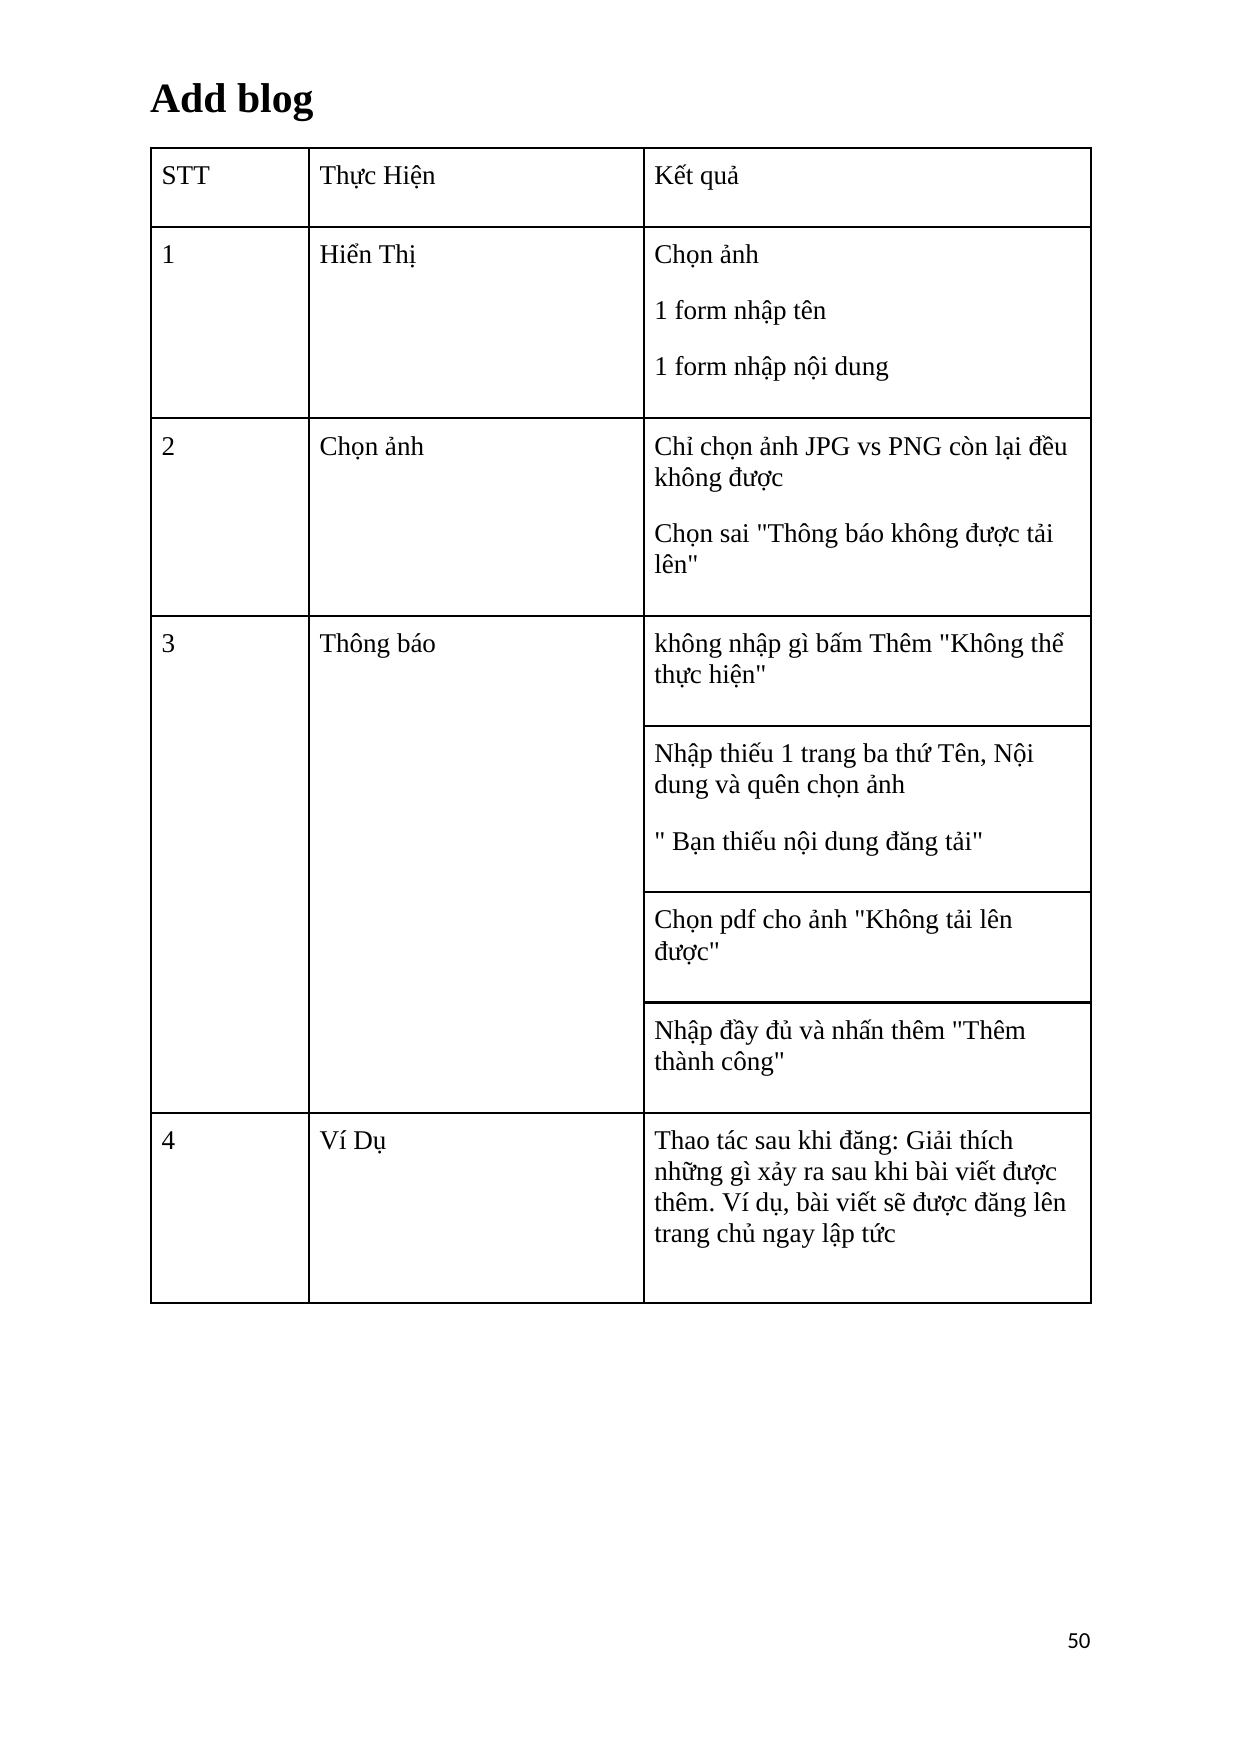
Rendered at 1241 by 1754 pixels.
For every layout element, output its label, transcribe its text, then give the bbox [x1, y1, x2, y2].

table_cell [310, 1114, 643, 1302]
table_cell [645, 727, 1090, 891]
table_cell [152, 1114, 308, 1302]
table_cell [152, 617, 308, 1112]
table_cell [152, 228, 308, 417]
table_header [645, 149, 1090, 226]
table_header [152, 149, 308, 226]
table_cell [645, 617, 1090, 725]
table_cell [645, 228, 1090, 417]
text Add blog [150, 74, 1090, 122]
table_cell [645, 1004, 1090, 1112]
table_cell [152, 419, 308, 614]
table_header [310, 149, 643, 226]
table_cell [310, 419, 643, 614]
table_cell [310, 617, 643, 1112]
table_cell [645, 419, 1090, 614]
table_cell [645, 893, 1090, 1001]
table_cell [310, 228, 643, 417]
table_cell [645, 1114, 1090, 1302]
